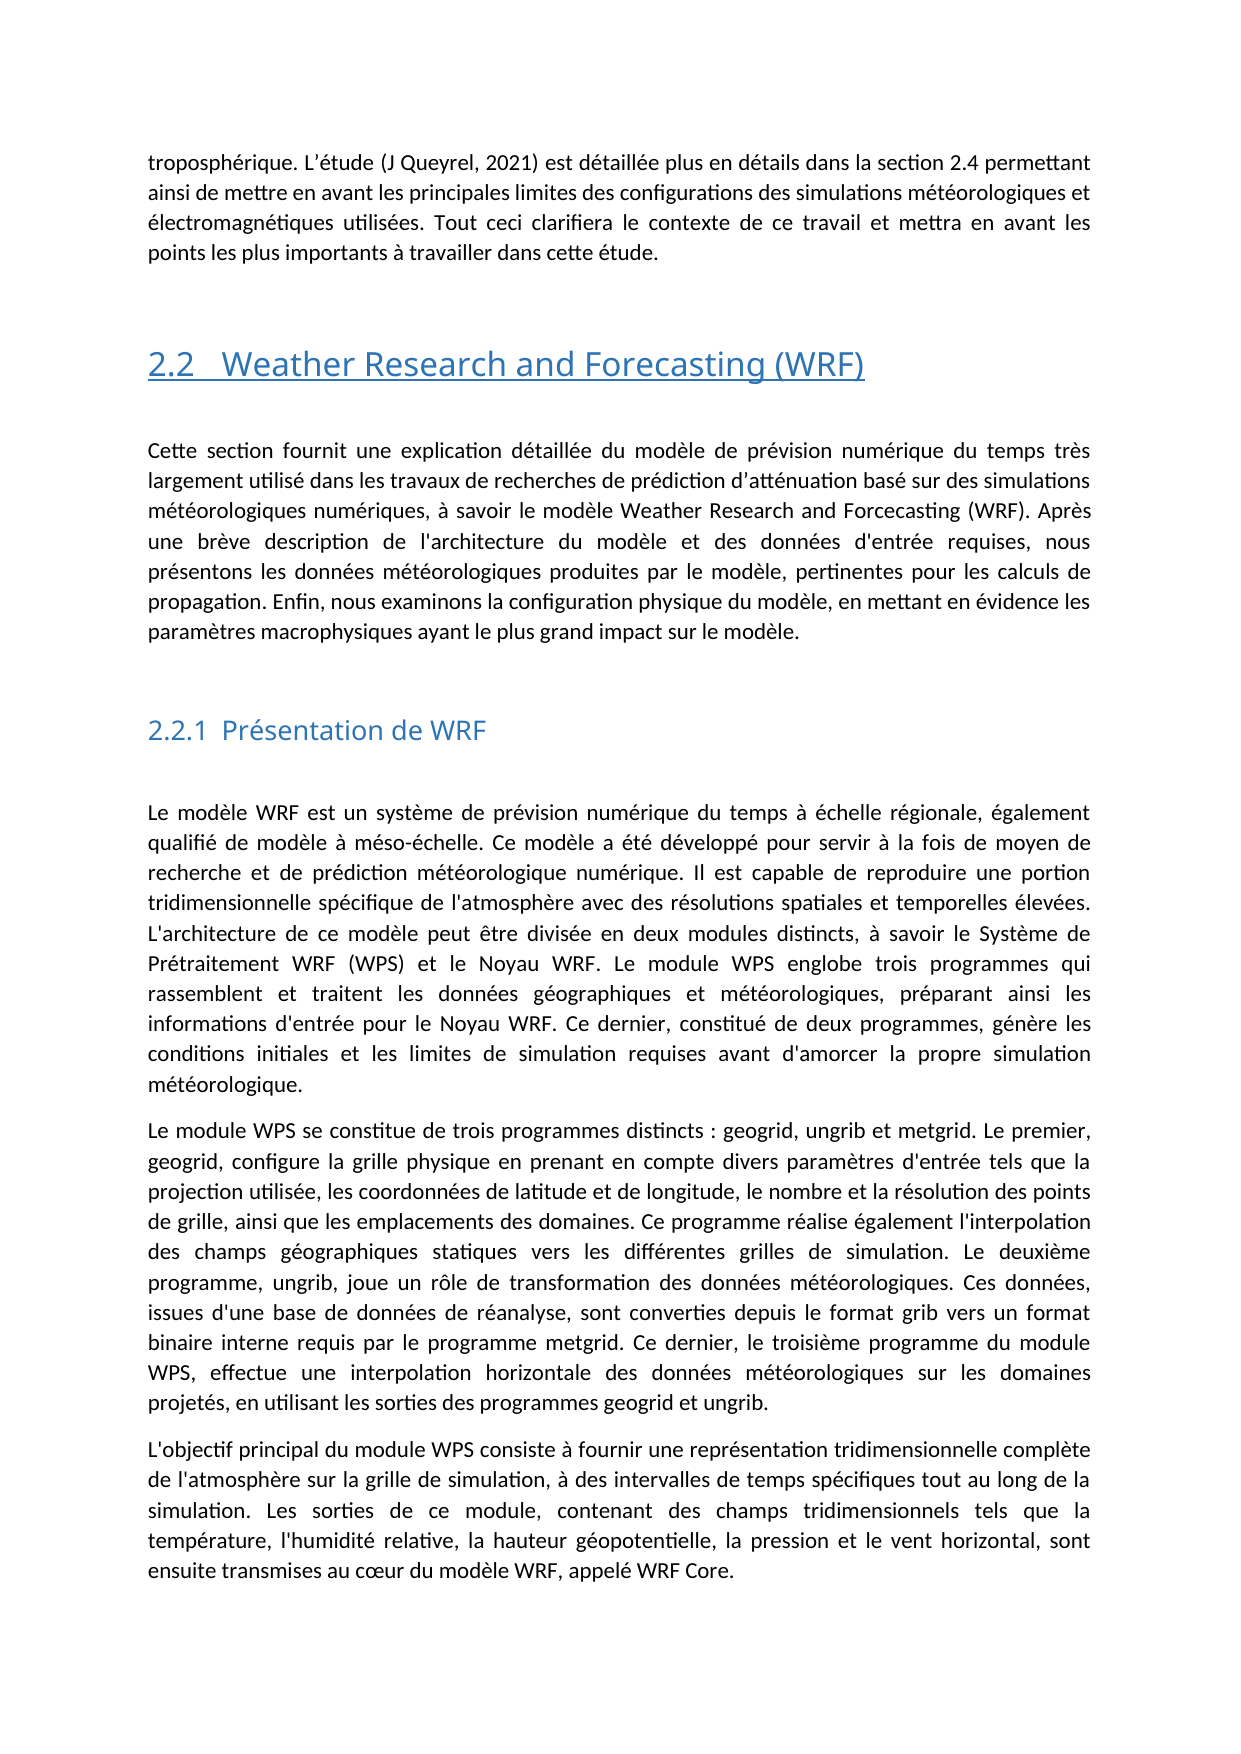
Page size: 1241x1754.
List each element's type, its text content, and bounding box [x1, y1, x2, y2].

text Cette section fournit une explication détaillée du modèle de prévision numérique du temps très largement utilisé dans les travaux de recherches de prédiction d’atténuation basé sur des simulations météorologiques numériques, à savoir le modèle Weather Research and Forcecasting (WRF). Après une brève description de l'architecture du modèle et des données d'entrée requises, nous présentons les données météorologiques produites par le modèle, pertinentes pour les calculs de propagation. Enfin, nous examinons la configuration physique du modèle, en mettant en évidence les paramètres macrophysiques ayant le plus grand impact sur le modèle. [148, 436, 1093, 645]
text Le modèle WRF est un système de prévision numérique du temps à échelle régionale, également qualifié de modèle à méso-échelle. Ce modèle a été développé pour servir à la fois de moyen de recherche et de prédiction météorologique numérique. Il est capable de reproduire une portion tridimensionnelle spécifique de l'atmosphère avec des résolutions spatiales et temporelles élevées. L'architecture de ce modèle peut être divisée en deux modules distincts, à savoir le Système de Prétraitement WRF (WPS) et le Noyau WRF. Le module WPS englobe trois programmes qui rassemblent et traitent les données géographiques et météorologiques, préparant ainsi les informations d'entrée pour le Noyau WRF. Ce dernier, constitué de deux programmes, génère les conditions initiales et les limites de simulation requises avant d'amorcer la propre simulation météorologique. [148, 798, 1093, 1098]
text L'objectif principal du module WPS consiste à fournir une représentation tridimensionnelle complète de l'atmosphère sur la grille de simulation, à des intervalles de temps spécifiques tout au long de la simulation. Les sorties de ce module, contenant des champs tridimensionnels tels que la température, l'humidité relative, la hauteur géopotentielle, la pression et le vent horizontal, sont ensuite transmises au cœur du modèle WRF, appelé WRF Core. [148, 1435, 1093, 1584]
text Le module WPS se constitue de trois programmes distincts : geogrid, ungrib et metgrid. Le premier, geogrid, configure la grille physique en prenant en compte divers paramètres d'entrée tels que la projection utilisée, les coordonnées de latitude et de longitude, le nombre et la résolution des points de grille, ainsi que les emplacements des domaines. Ce programme réalise également l'interpolation des champs géographiques statiques vers les différentes grilles de simulation. Le deuxième programme, ungrib, joue un rôle de transformation des données météorologiques. Ces données, issues d'une base de données de réanalyse, sont converties depuis le format grib vers un format binaire interne requis par le programme metgrid. Ce dernier, le troisième programme du module WPS, effectue une interpolation horizontale des données météorologiques sur les domaines projetés, en utilisant les sorties des programmes geogrid et ungrib. [148, 1117, 1093, 1416]
subtitle 2.2 Weather Research and Forecasting (WRF) [148, 340, 1093, 386]
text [148, 148, 1093, 266]
subtitle 2.2.1 Présentation de WRF [148, 711, 1093, 748]
